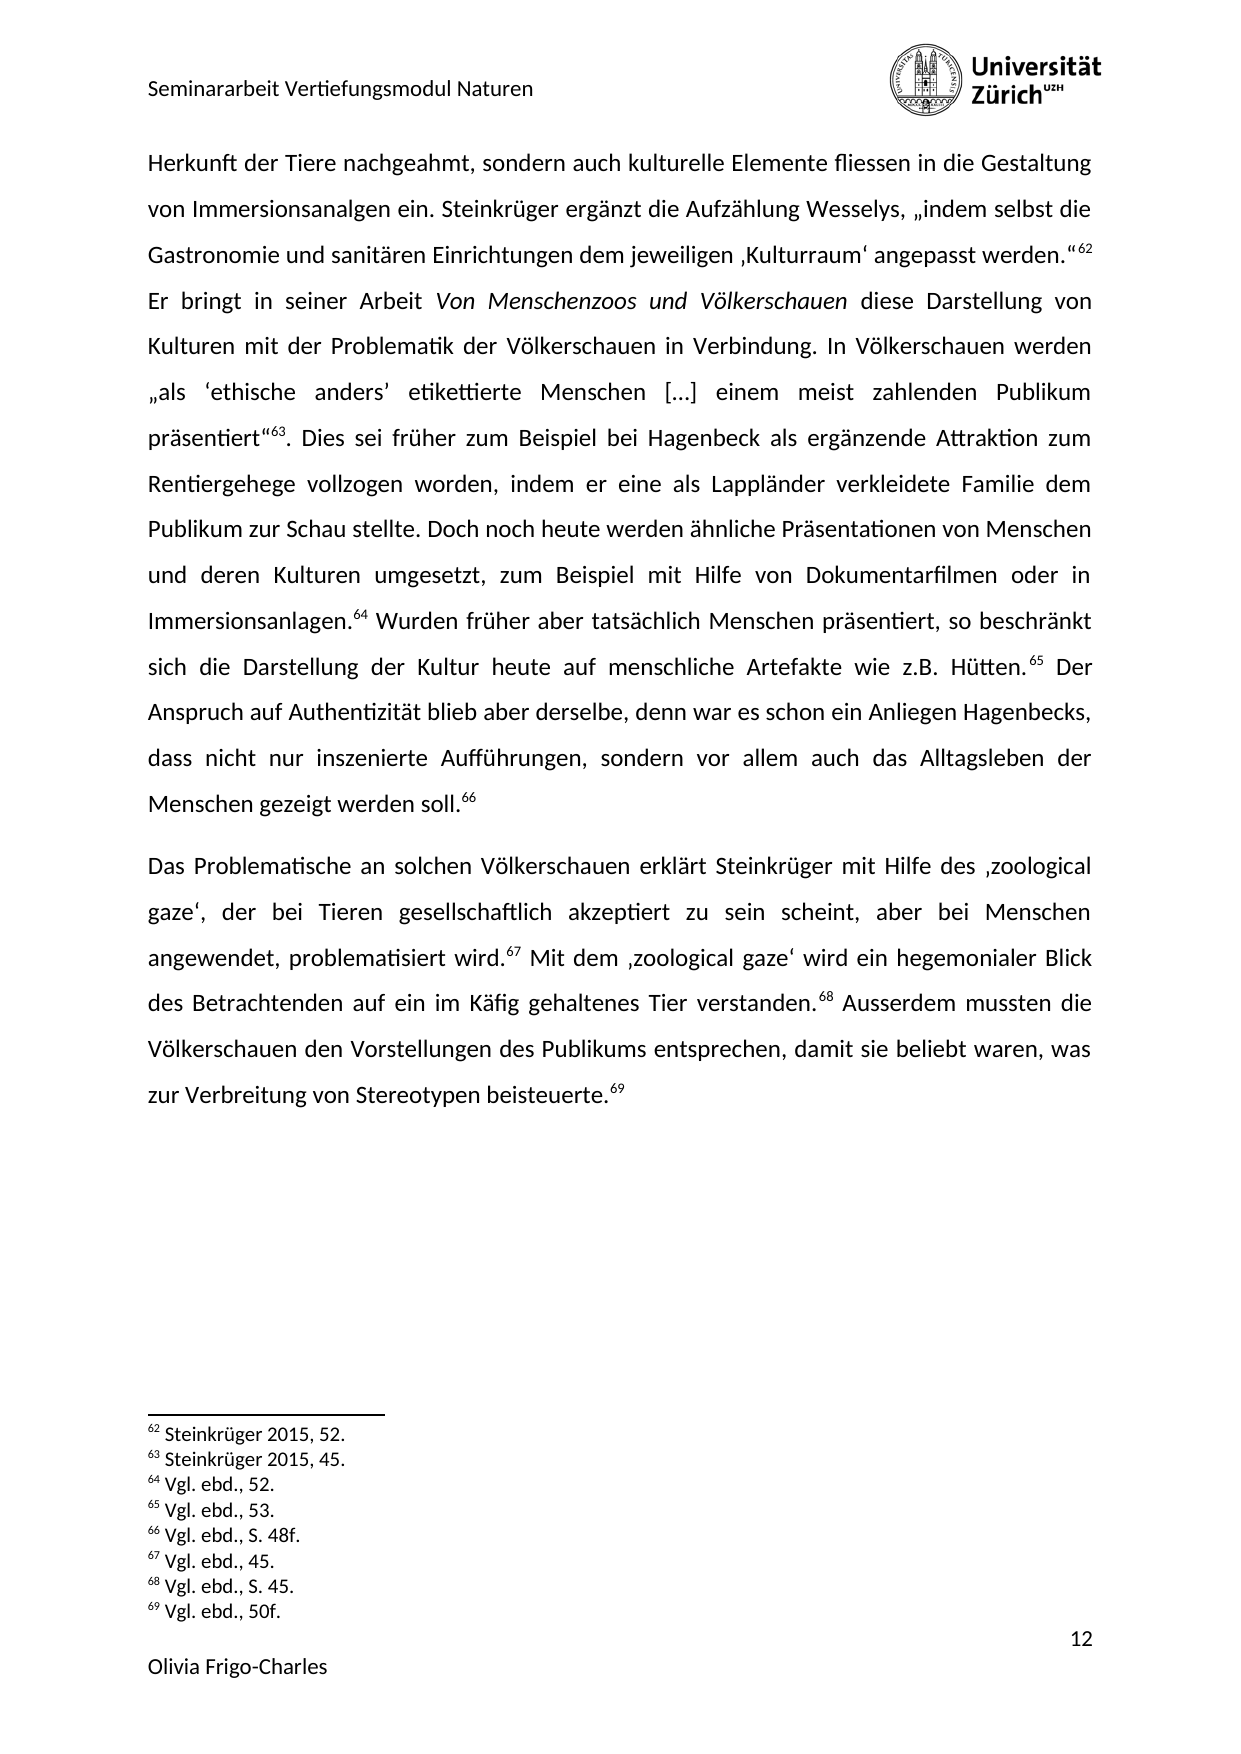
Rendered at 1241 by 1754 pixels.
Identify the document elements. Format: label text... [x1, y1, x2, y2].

picture [885, 39, 1105, 120]
text Das Problematische an solchen Völkerschauen erklärt Steinkrüger mit Hilfe des ‚zoological gaze‘, der bei Tieren gesellschaftlich akzeptiert zu sein scheint, aber bei Menschen angewendet, problematisiert wird. Mit dem ‚zoological gaze‘ wird ein hegemonialer Blick des Betrachtenden auf ein im Käfig gehaltenes Tier verstanden. Ausserdem mussten die Völkerschauen den Vorstellungen des Publikums entsprechen, damit sie beliebt waren, was zur Verbreitung von Stereotypen beisteuerte. [148, 850, 1093, 1109]
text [148, 148, 1093, 818]
